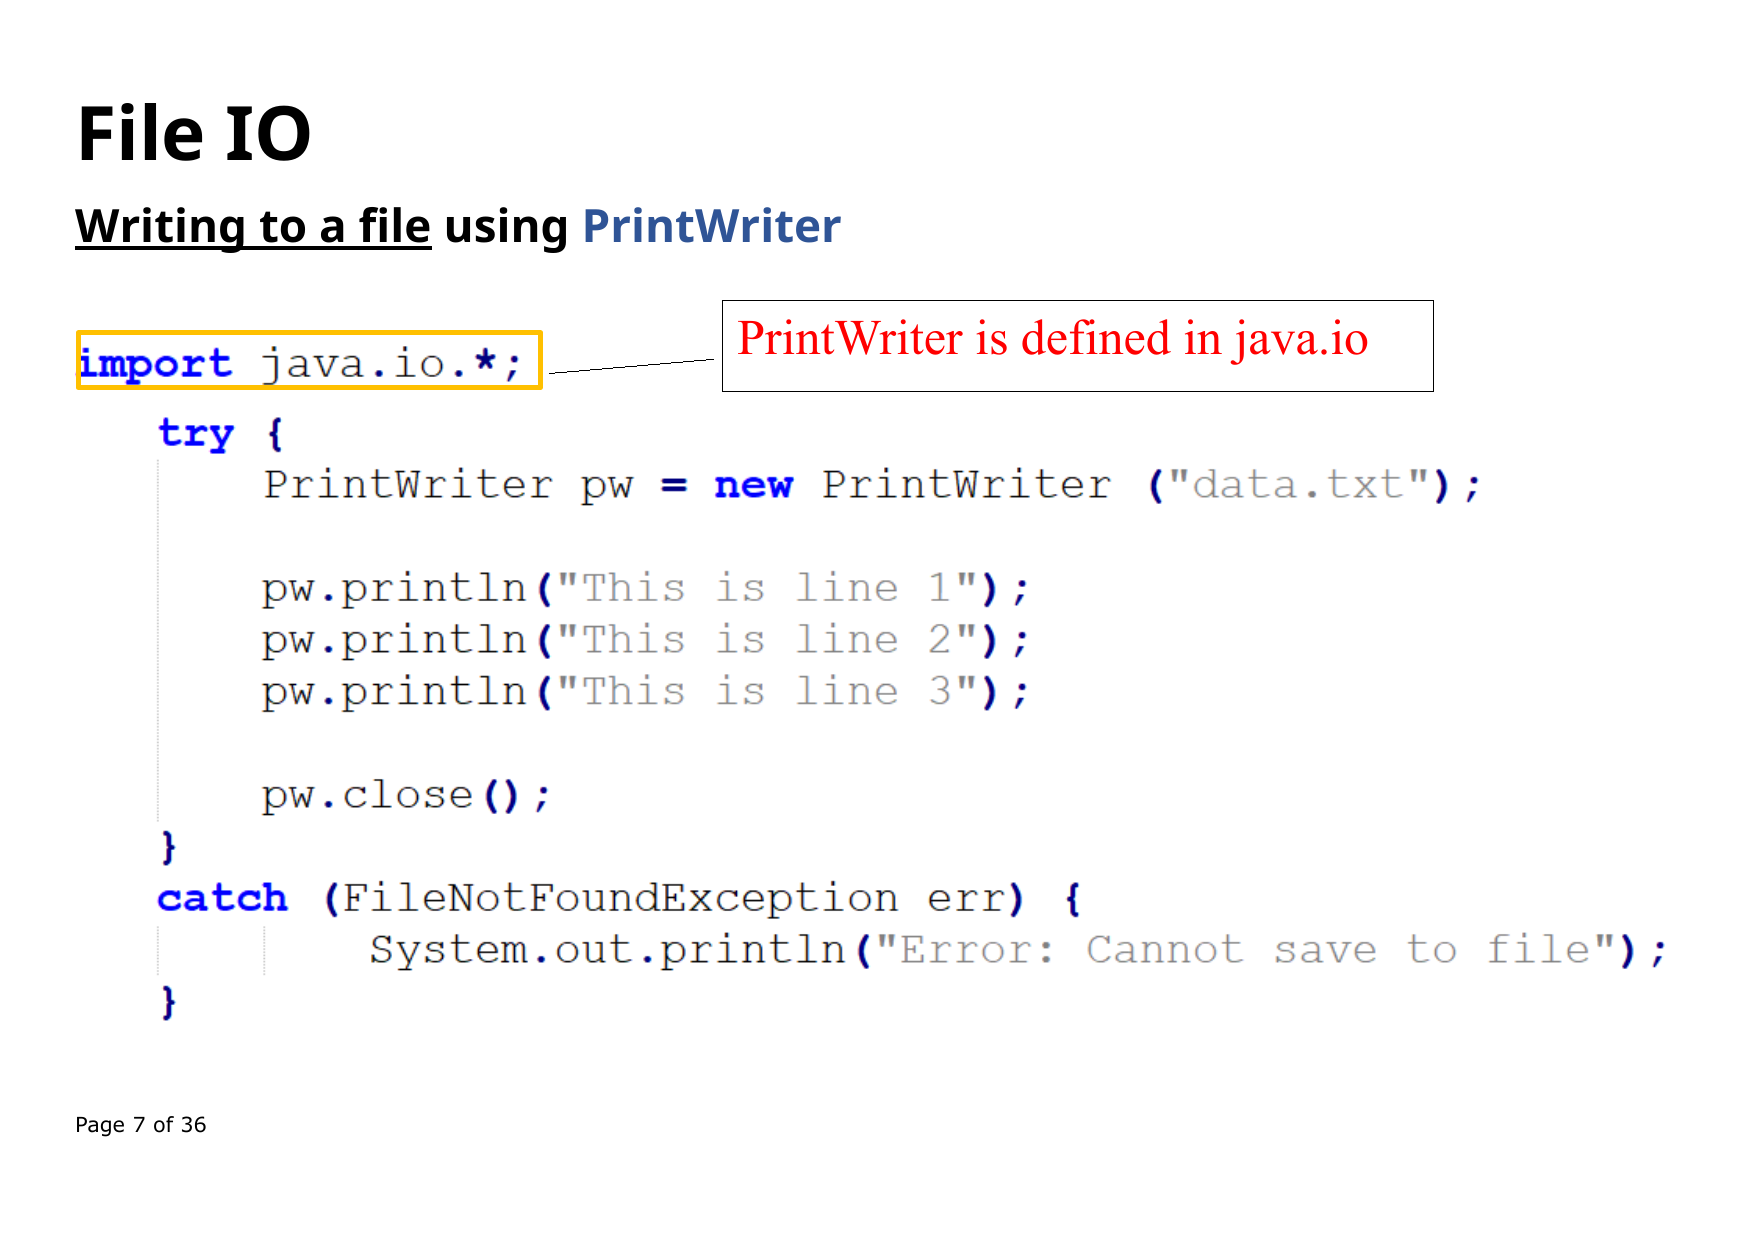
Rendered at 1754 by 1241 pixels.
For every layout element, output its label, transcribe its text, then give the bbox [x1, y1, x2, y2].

picture [148, 525, 1679, 1041]
picture [148, 410, 1679, 487]
text File IO Writing to a file using PrintWriter [75, 75, 1679, 262]
text The try part is executed to the end if everything is OK … [75, 487, 1679, 525]
picture [75, 337, 541, 393]
picture [81, 337, 538, 385]
